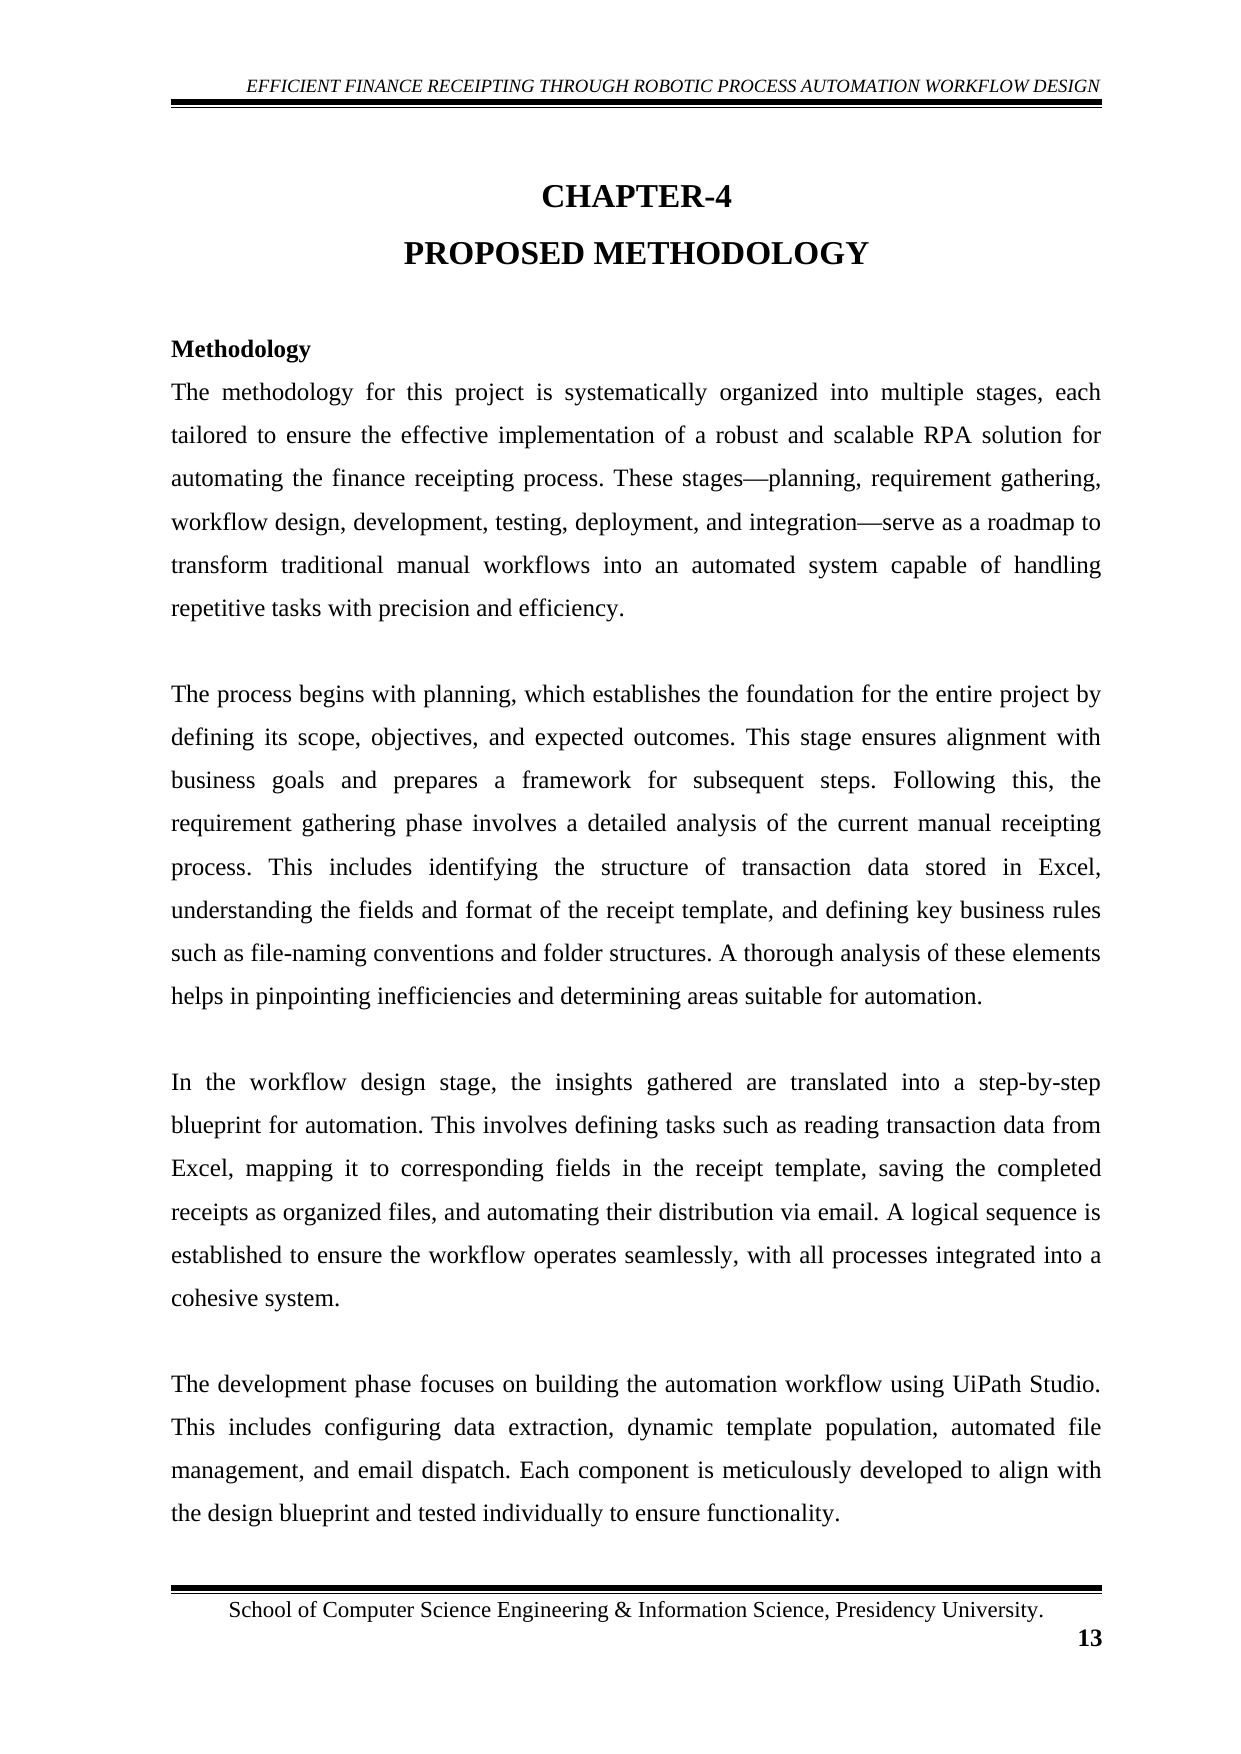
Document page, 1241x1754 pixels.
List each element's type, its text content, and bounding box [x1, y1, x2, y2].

text PROPOSED METHODOLOGY [171, 233, 1102, 272]
text CHAPTER-4 [171, 176, 1102, 214]
text In the workflow design stage, the insights gathered are translated into a step-by-step blueprint for automation. This involves defining tasks such as reading transaction data from Excel, mapping it to corresponding fields in the receipt template, saving the completed receipts as organized files, and automating their distribution via email. A logical sequence is established to ensure the workflow operates seamlessly, with all processes integrated into a cohesive system. [171, 1067, 1102, 1312]
text The development phase focuses on building the automation workflow using UiPath Studio. This includes configuring data extraction, dynamic template population, automated file management, and email dispatch. Each component is meticulously developed to align with the design blueprint and tested individually to ensure functionality. [171, 1369, 1102, 1527]
text Methodology [171, 334, 1102, 363]
text The process begins with planning, which establishes the foundation for the entire project by defining its scope, objectives, and expected outcomes. This stage ensures alignment with business goals and prepares a framework for subsequent steps. Following this, the requirement gathering phase involves a detailed analysis of the current manual receipting process. This includes identifying the structure of transaction data stored in Excel, understanding the fields and format of the receipt template, and defining key business rules such as file-naming conventions and folder structures. A thorough analysis of these elements helps in pinpointing inefficiencies and determining areas suitable for automation. [171, 679, 1102, 1010]
text The methodology for this project is systematically organized into multiple stages, each tailored to ensure the effective implementation of a robust and scalable RPA solution for automating the finance receipting process. These stages—planning, requirement gathering, workflow design, development, testing, deployment, and integration—serve as a roadmap to transform traditional manual workflows into an automated system capable of handling repetitive tasks with precision and efficiency. [171, 377, 1102, 622]
